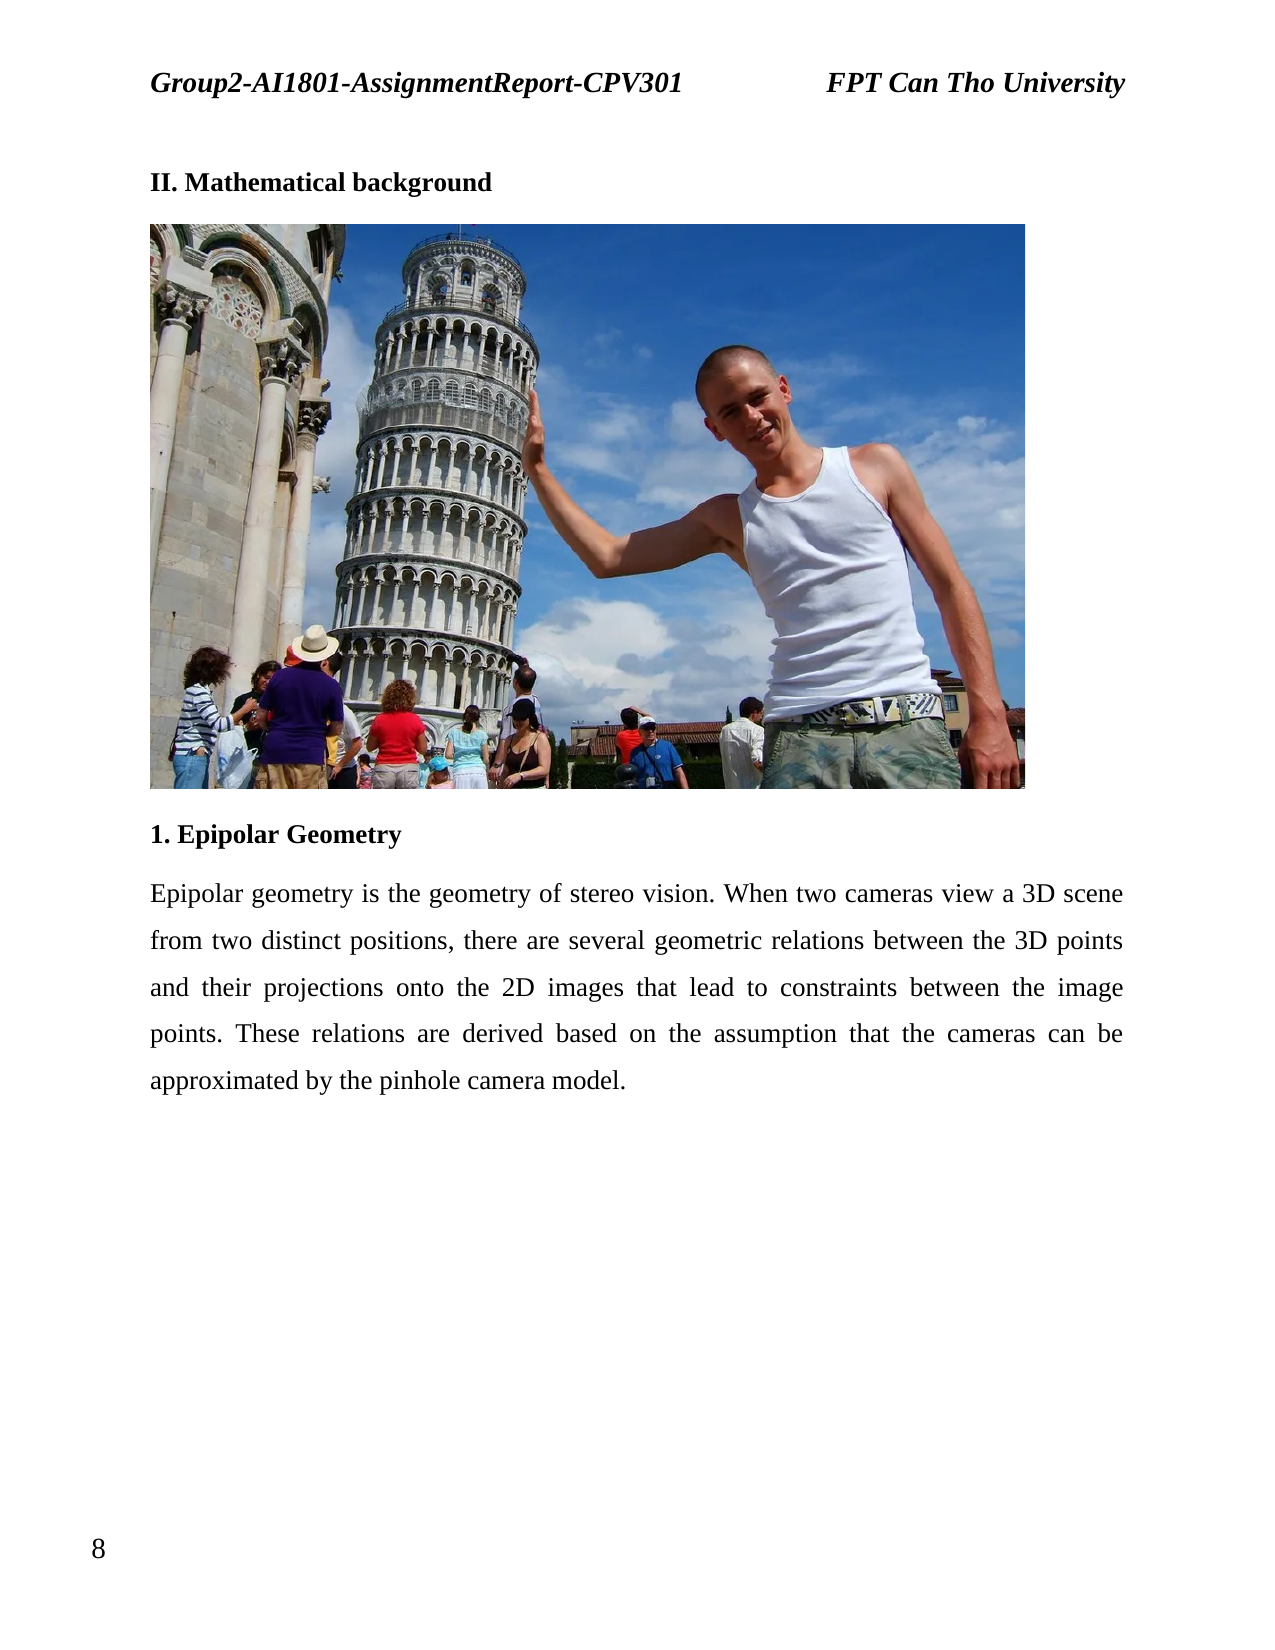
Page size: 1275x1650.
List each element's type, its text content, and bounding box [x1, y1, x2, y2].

subtitle 1. Epipolar Geometry [150, 818, 1125, 849]
subtitle II. Mathematical background [150, 166, 1125, 197]
text Epipolar geometry is the geometry of stereo vision. When two cameras view a 3D scene from two distinct positions, there are several geometric relations between the 3D points and their projections onto the 2D images that lead to constraints between the image points. These relations are derived based on the assumption that the cameras can be approximated by the pinhole camera model. [150, 877, 1125, 1095]
picture [150, 224, 1025, 789]
